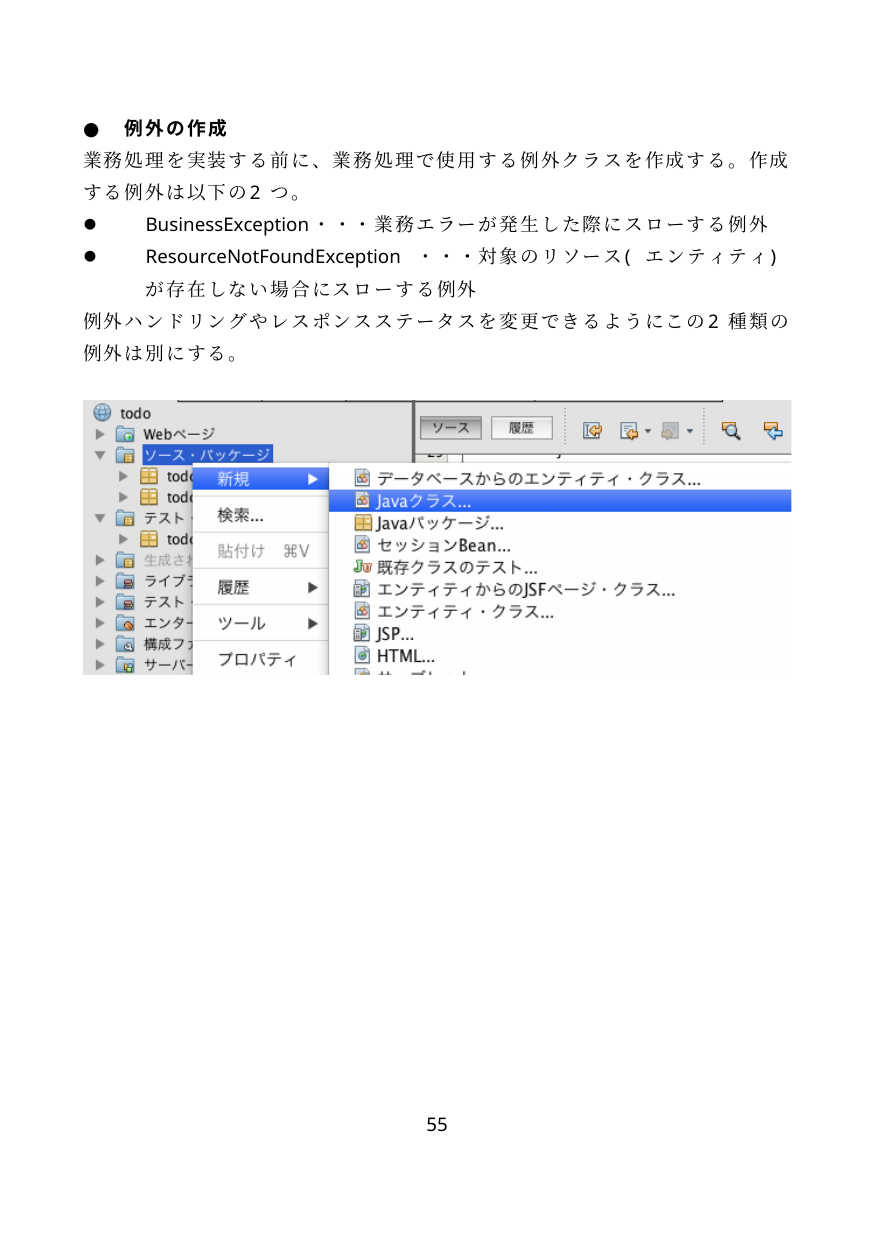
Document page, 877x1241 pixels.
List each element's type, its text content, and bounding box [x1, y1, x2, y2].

text 業務処理を実装する前に、業務処理で使用する例外クラスを作成する。作成する例外は以下の2つ。 [83, 144, 791, 208]
list ResourceNotFoundException・・・対象のリソース(エンティティ)が存在しない場合にスローする例外 [83, 240, 791, 304]
list BusinessException・・・業務エラーが発生した際にスローする例外 [83, 208, 791, 240]
subtitle 例外の作成 [83, 112, 791, 144]
text 例外ハンドリングやレスポンスステータスを変更できるようにこの2種類の例外は別にする。 [83, 304, 791, 368]
picture [82, 400, 792, 675]
